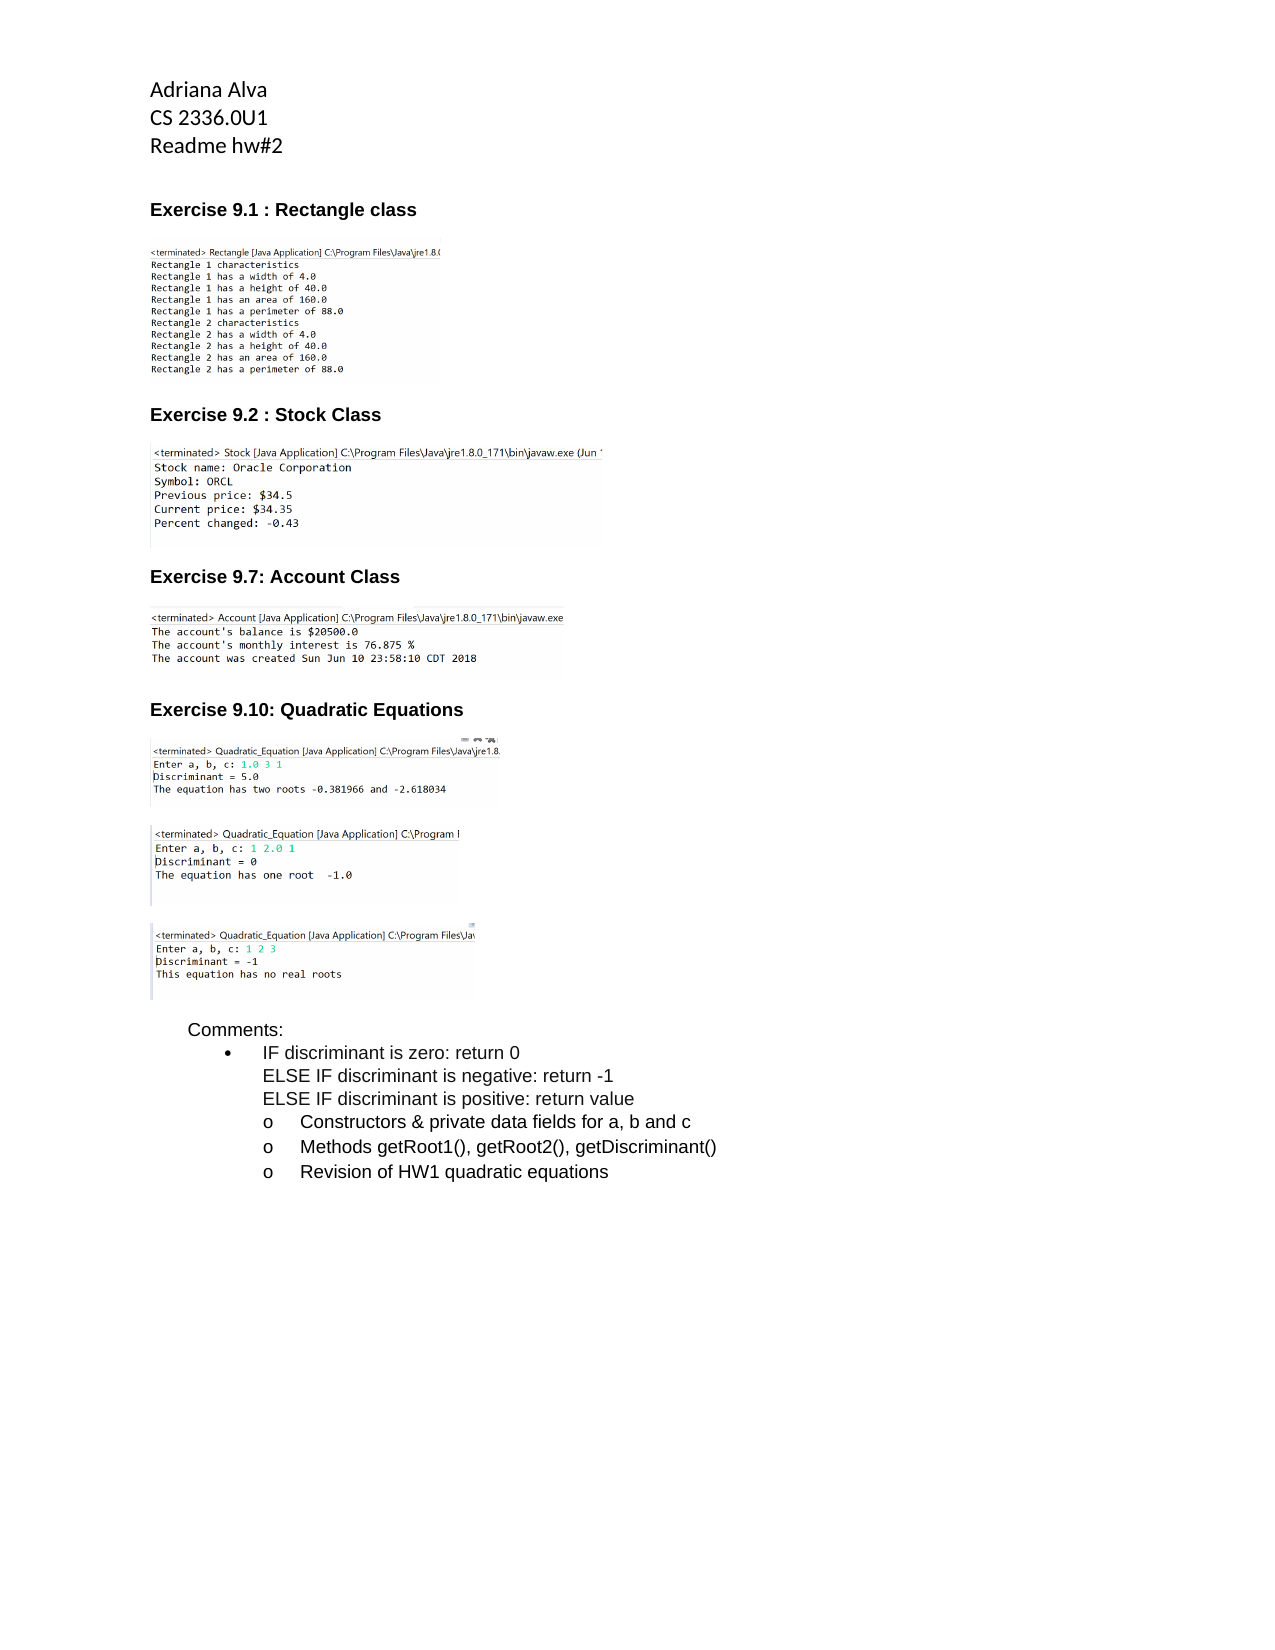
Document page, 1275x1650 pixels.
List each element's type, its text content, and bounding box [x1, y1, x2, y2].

list IF discriminant is zero: return 0 ELSE IF discriminant is negative: return -1 ELSE IF discriminant is positive: return value [225, 1042, 1125, 1109]
picture [150, 238, 441, 385]
list Constructors & private data fields for a, b and c [262, 1111, 1125, 1134]
text Exercise 9.10: Quadratic Equations [150, 698, 1125, 720]
text Exercise 9.1 : Rectangle class [150, 199, 1125, 221]
text Comments: [150, 1018, 1125, 1040]
list Methods getRoot1(), getRoot2(), getDiscriminant() [262, 1136, 1125, 1159]
picture [150, 738, 501, 807]
picture [150, 443, 603, 548]
picture [150, 825, 460, 906]
picture [150, 606, 564, 680]
text Exercise 9.2 : Stock Class [150, 403, 1125, 425]
picture [150, 923, 475, 1000]
text Exercise 9.7: Account Class [150, 566, 1125, 588]
list Revision of HW1 quadratic equations [262, 1161, 1125, 1184]
